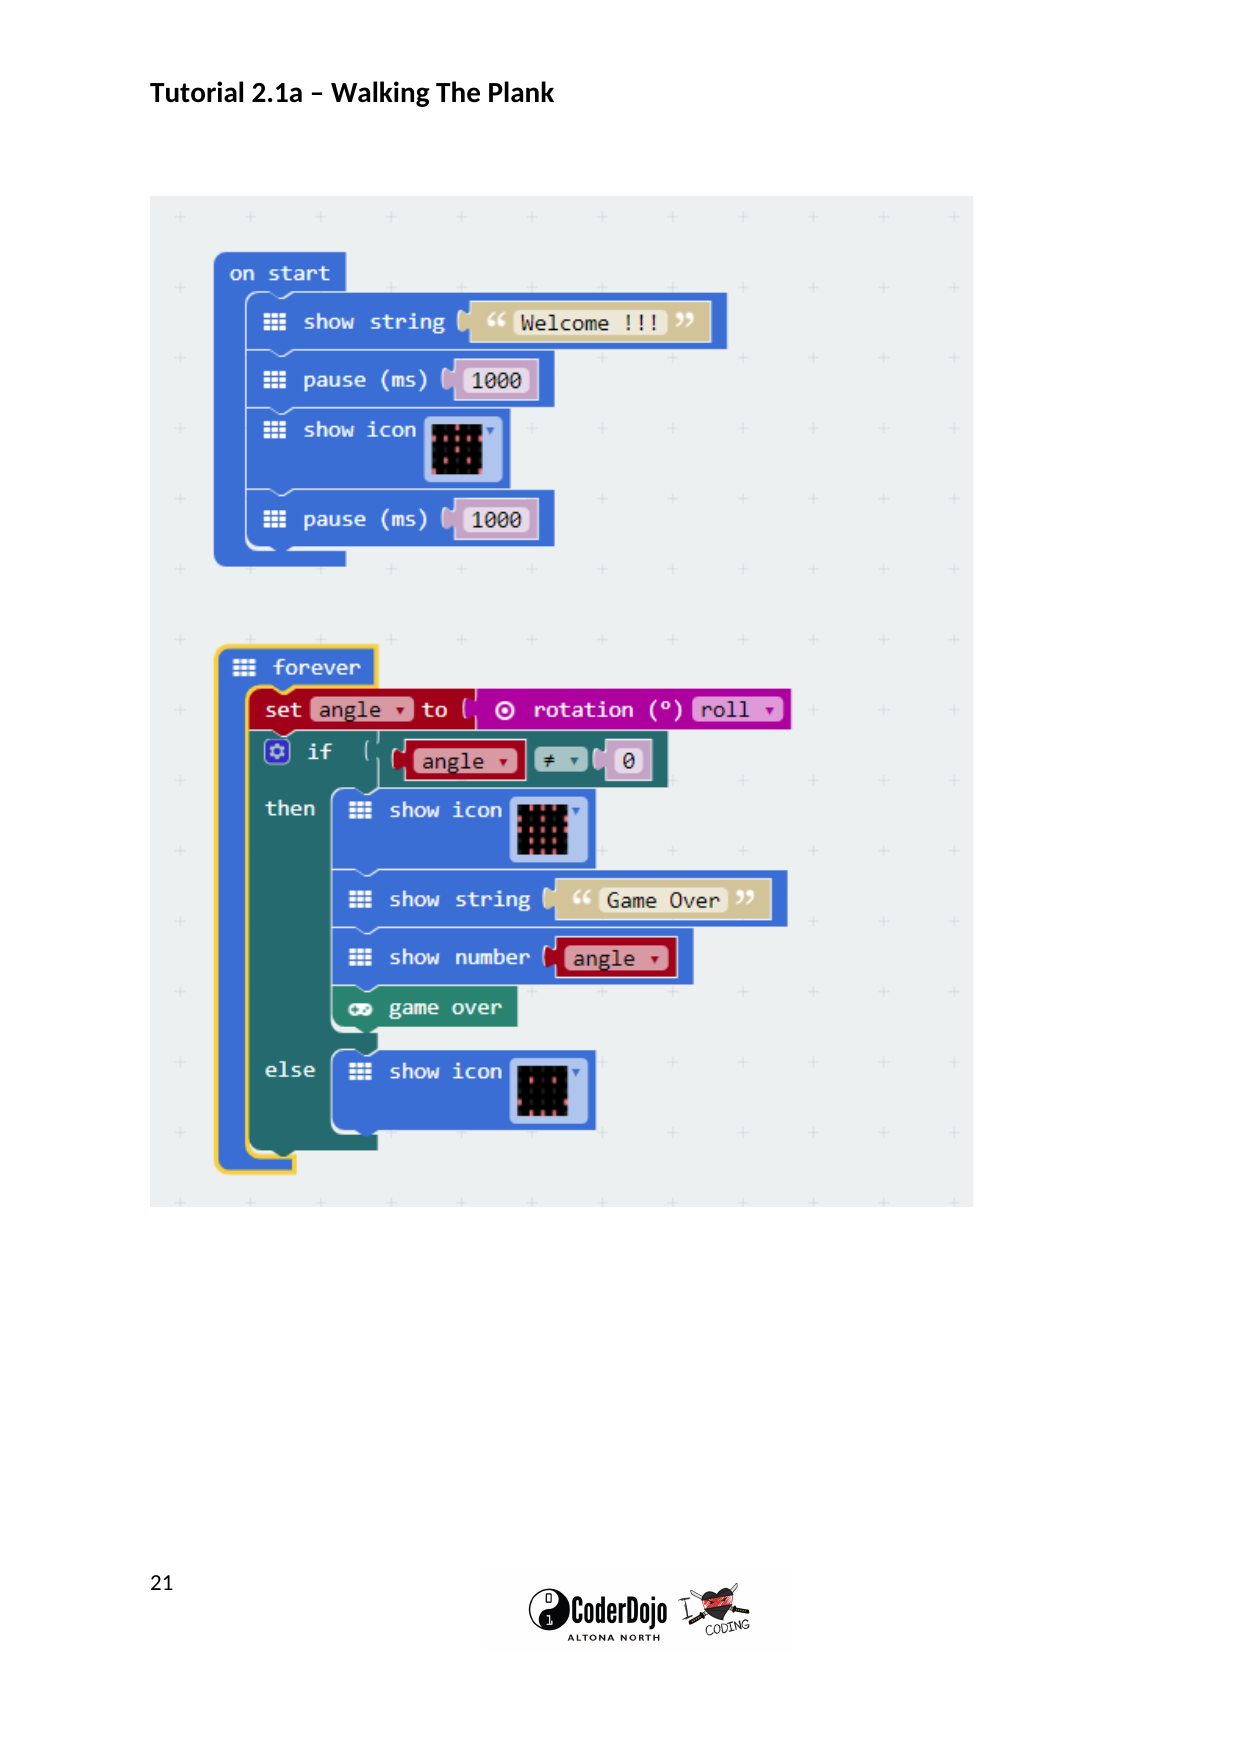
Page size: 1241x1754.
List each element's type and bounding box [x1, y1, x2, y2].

picture [150, 196, 974, 1207]
picture [486, 1568, 792, 1653]
